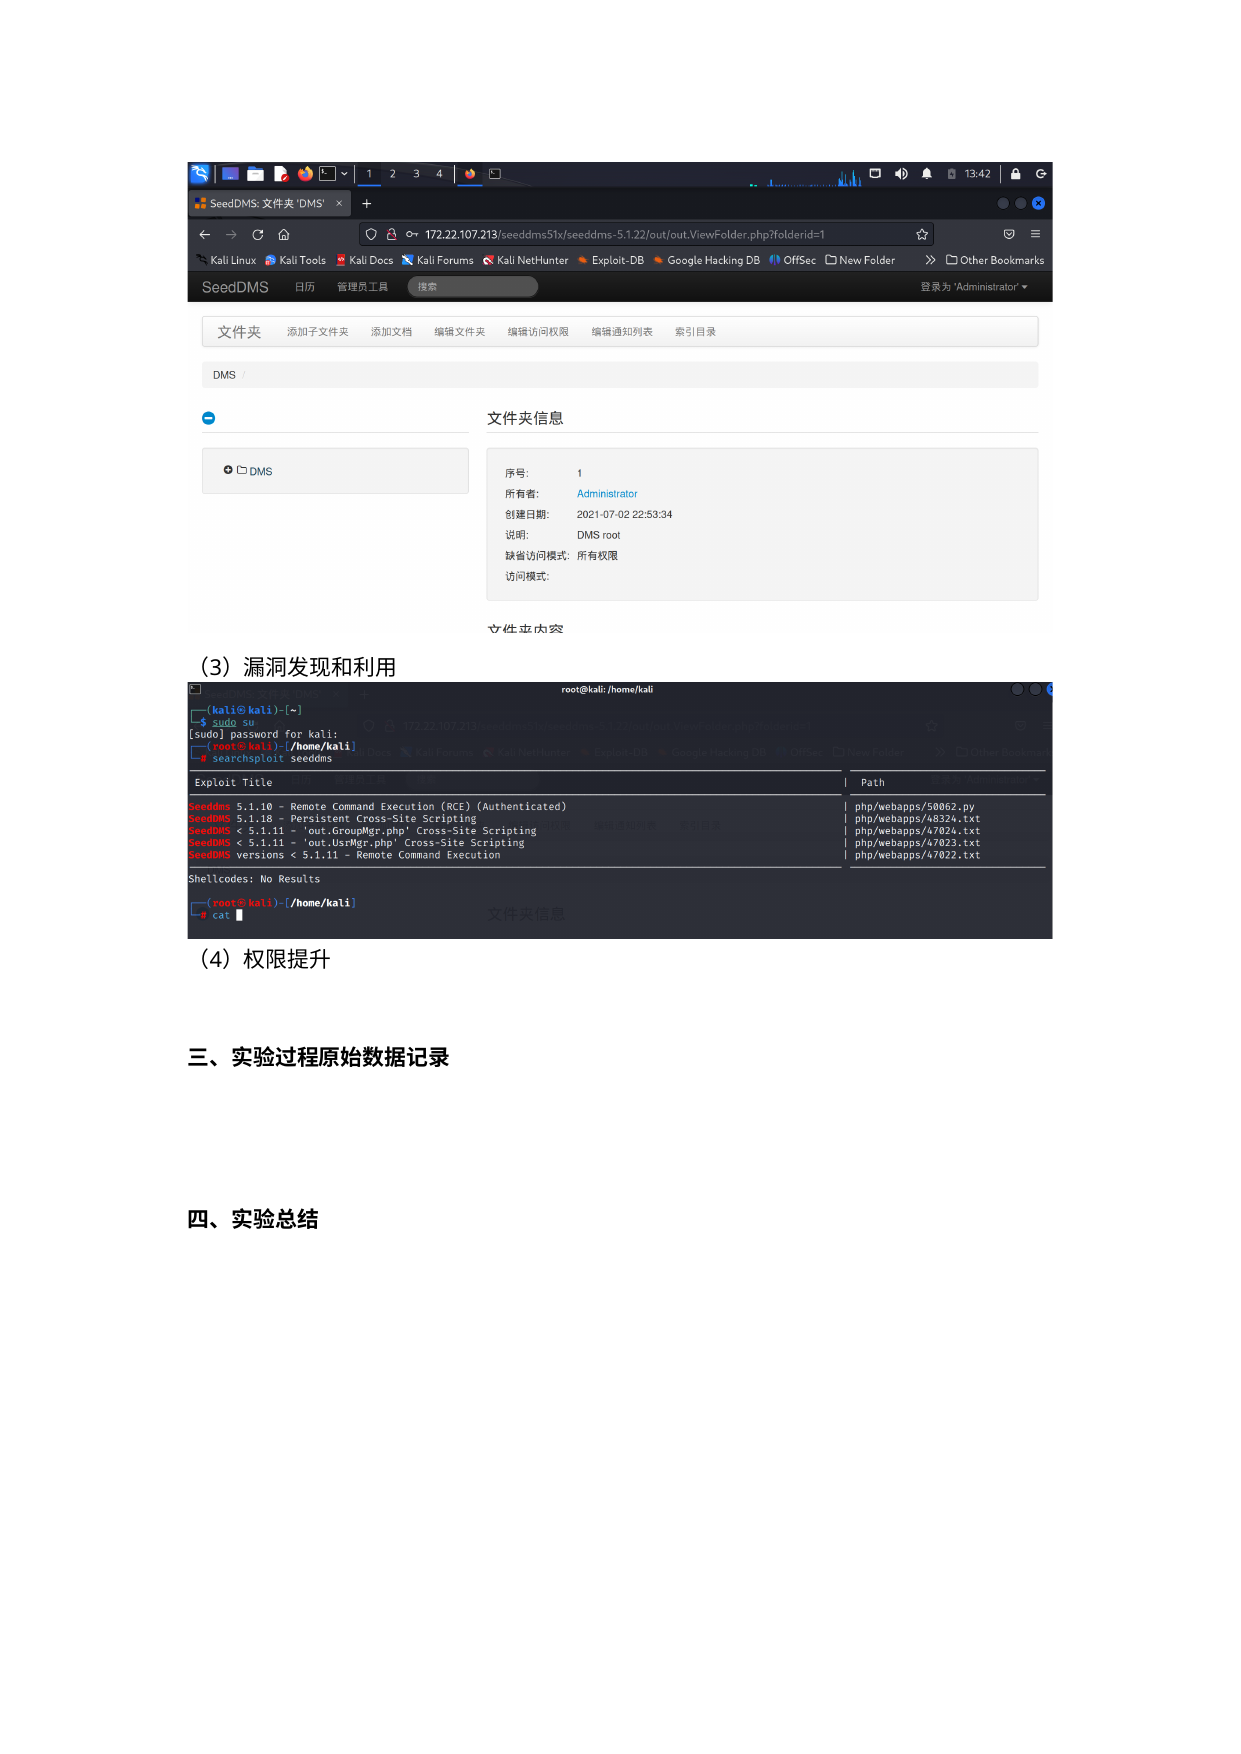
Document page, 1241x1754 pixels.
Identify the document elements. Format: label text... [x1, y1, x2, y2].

list 实验总结 [187, 1202, 1053, 1234]
text （4）权限提升 [187, 942, 1053, 974]
list 漏洞发现和利用 [187, 649, 1053, 682]
picture [187, 162, 1053, 633]
picture [187, 682, 1053, 939]
text 三、实验过程原始数据记录 [187, 1039, 1053, 1072]
